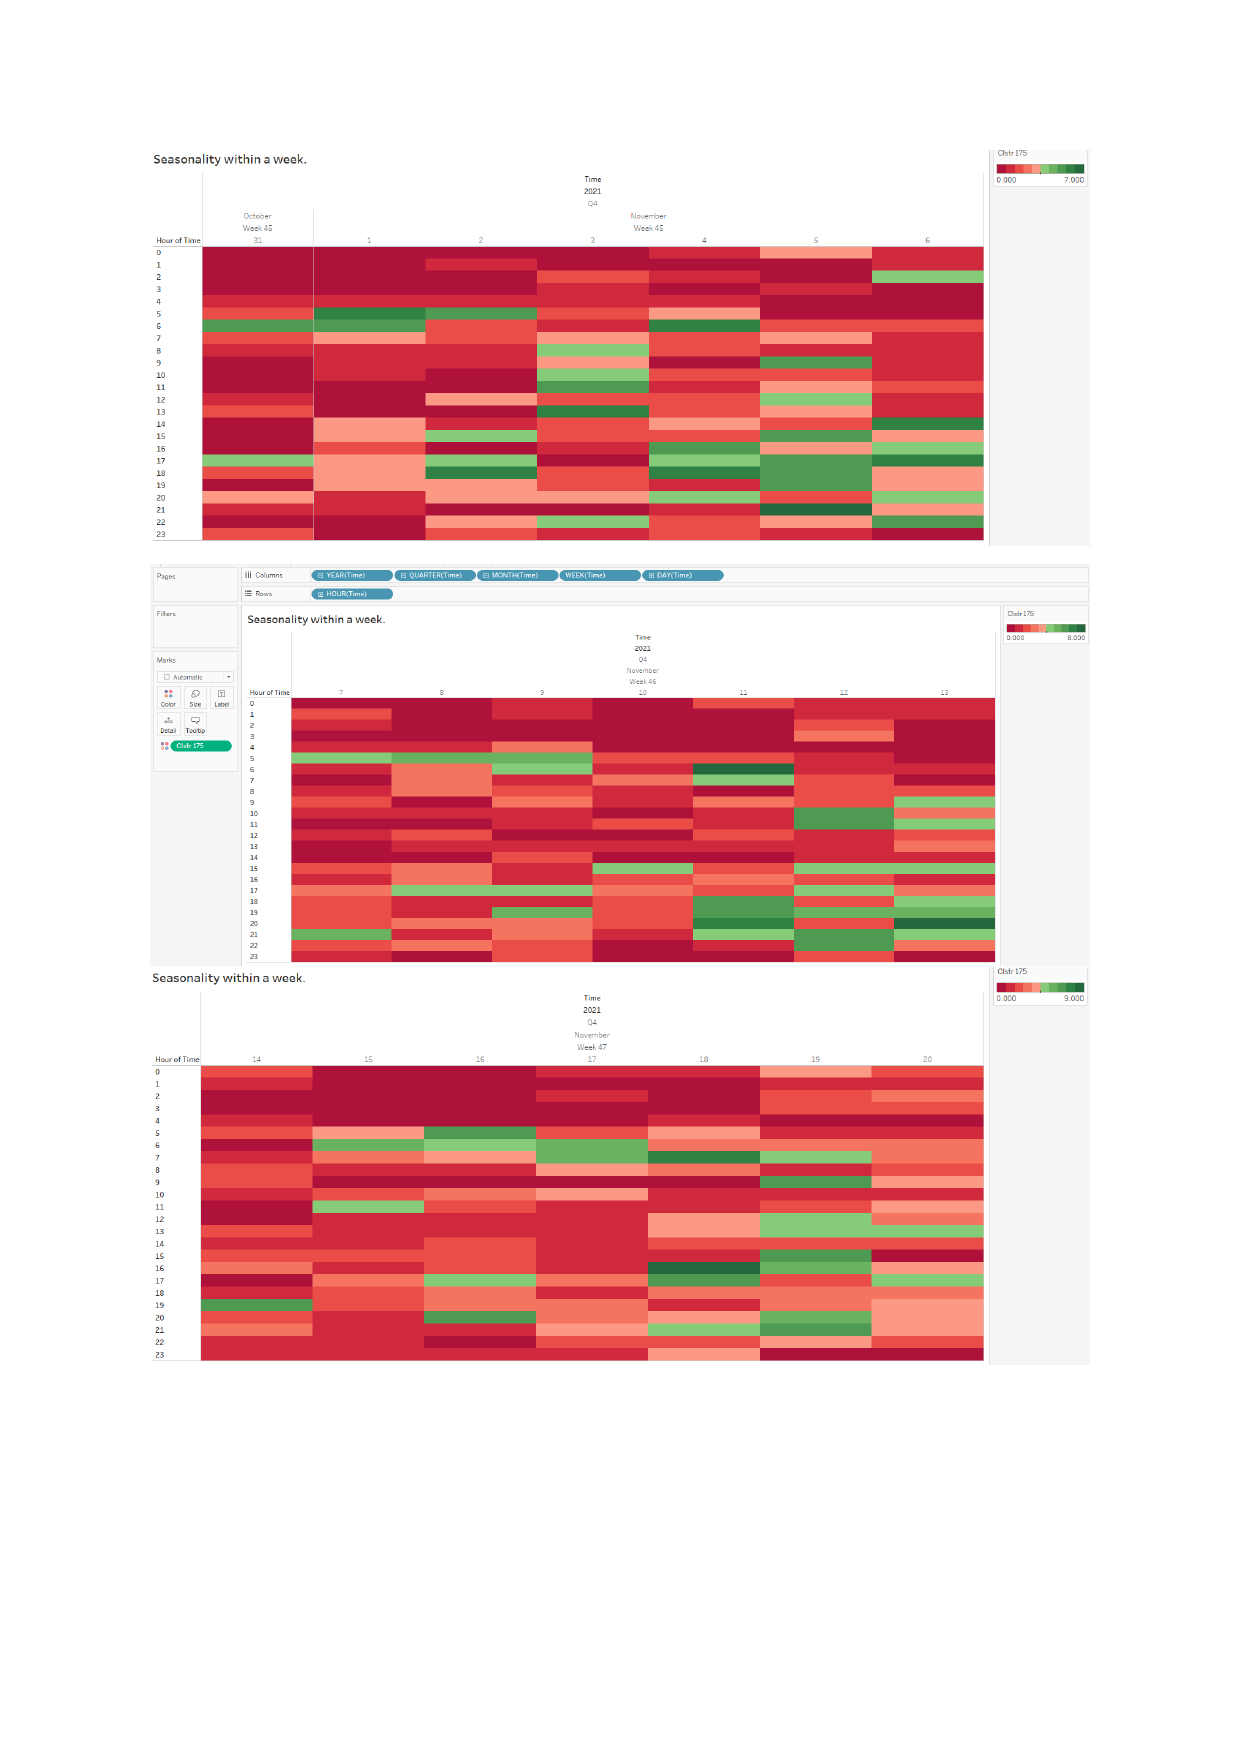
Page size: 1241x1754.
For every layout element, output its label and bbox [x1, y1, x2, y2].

picture [150, 150, 1091, 546]
picture [150, 967, 1091, 1365]
picture [150, 564, 1091, 966]
